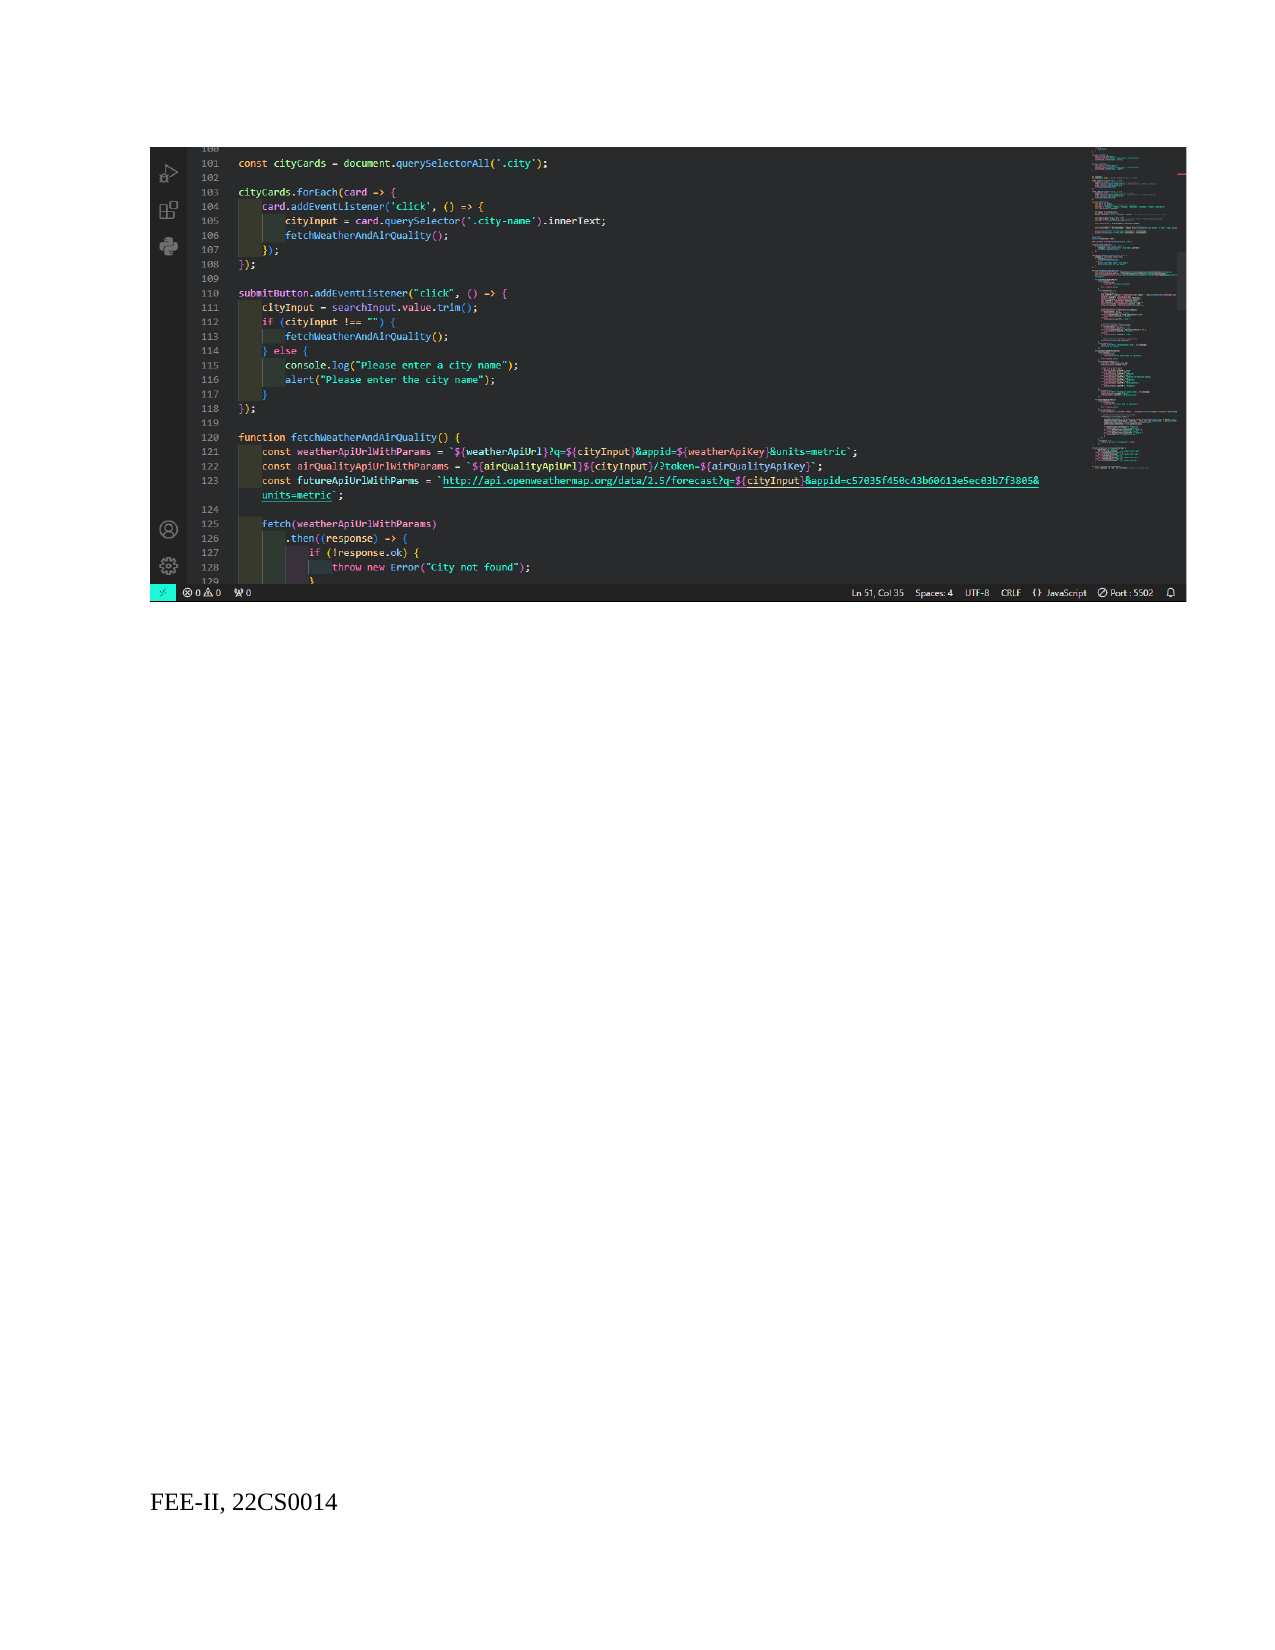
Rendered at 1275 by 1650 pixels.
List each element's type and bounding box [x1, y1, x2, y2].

picture [150, 147, 1187, 602]
